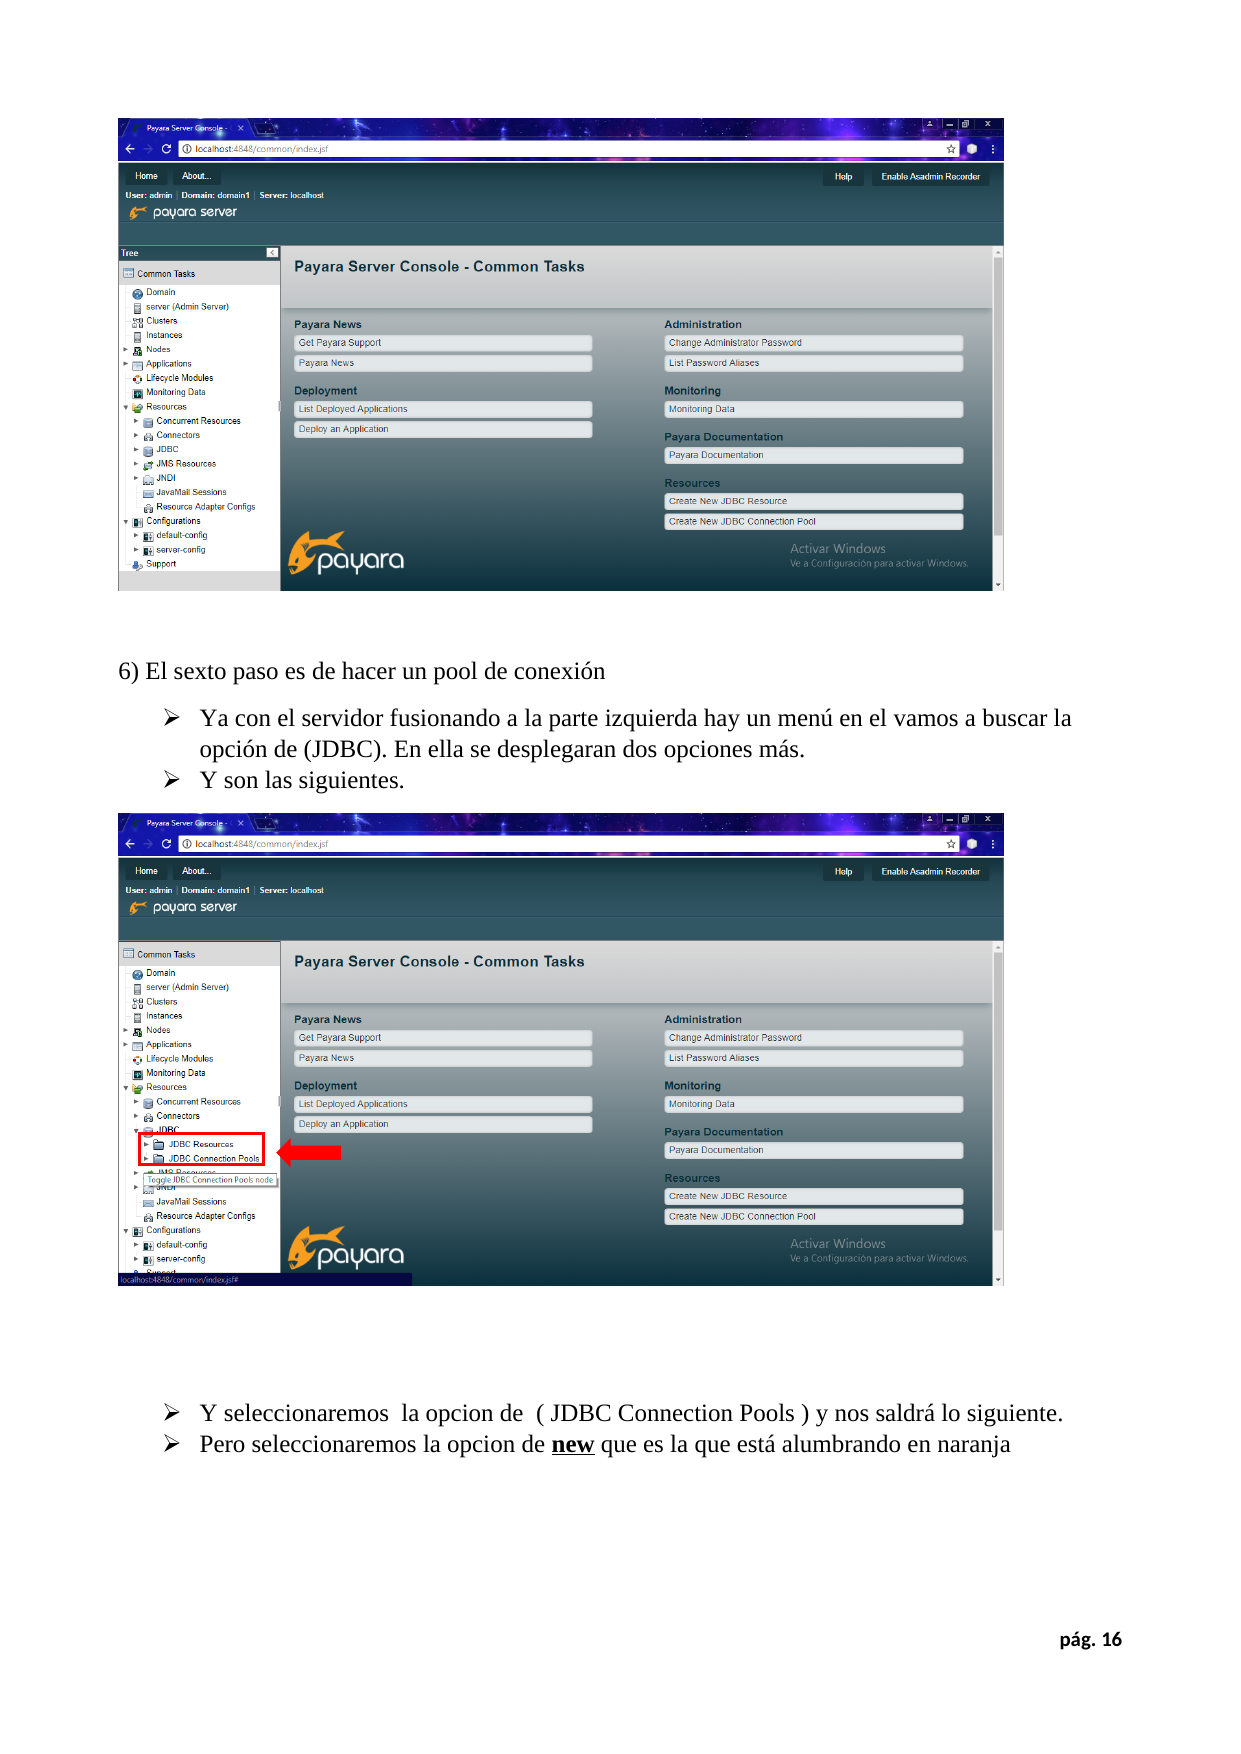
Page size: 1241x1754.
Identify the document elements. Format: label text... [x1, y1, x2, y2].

text 6) El sexto paso es de hacer un pool de conexión [118, 656, 1122, 684]
list Pero seleccionaremos la opcion de new que es la que está alumbrando en naranja [162, 1429, 1122, 1457]
picture [118, 813, 1004, 1286]
list Ya con el servidor fusionando a la parte izquierda hay un menú en el vamos a buscar la opción de (JDBC). En ella se desplegaran dos opciones más. [162, 703, 1122, 763]
picture [118, 118, 1004, 591]
list Y son las siguientes. [162, 766, 1122, 794]
list Y seleccionaremos la opcion de ( JDBC Connection Pools ) y nos saldrá lo siguiente. [162, 1398, 1122, 1426]
